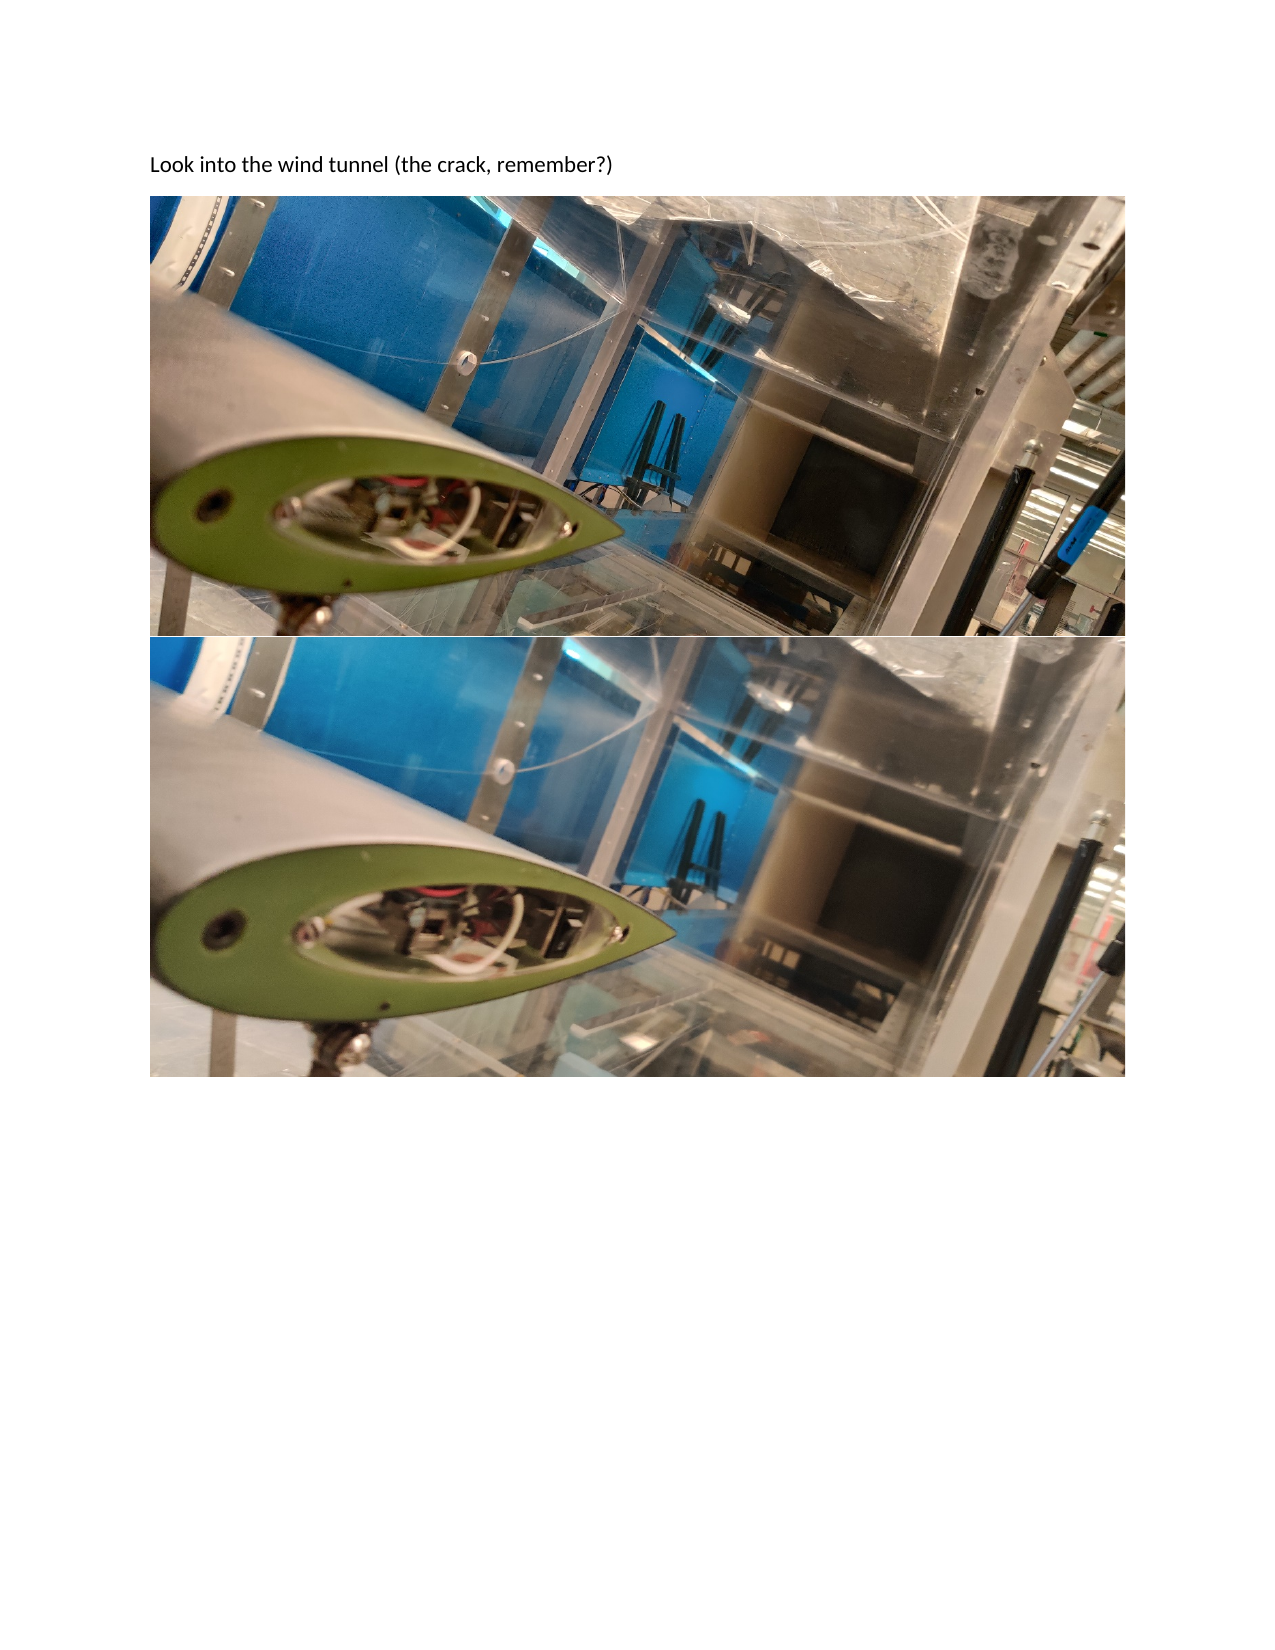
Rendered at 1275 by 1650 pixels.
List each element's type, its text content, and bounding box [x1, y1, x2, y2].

picture [150, 637, 1125, 1077]
picture [150, 196, 1125, 636]
text Look into the wind tunnel (the crack, remember?) [150, 150, 1125, 178]
